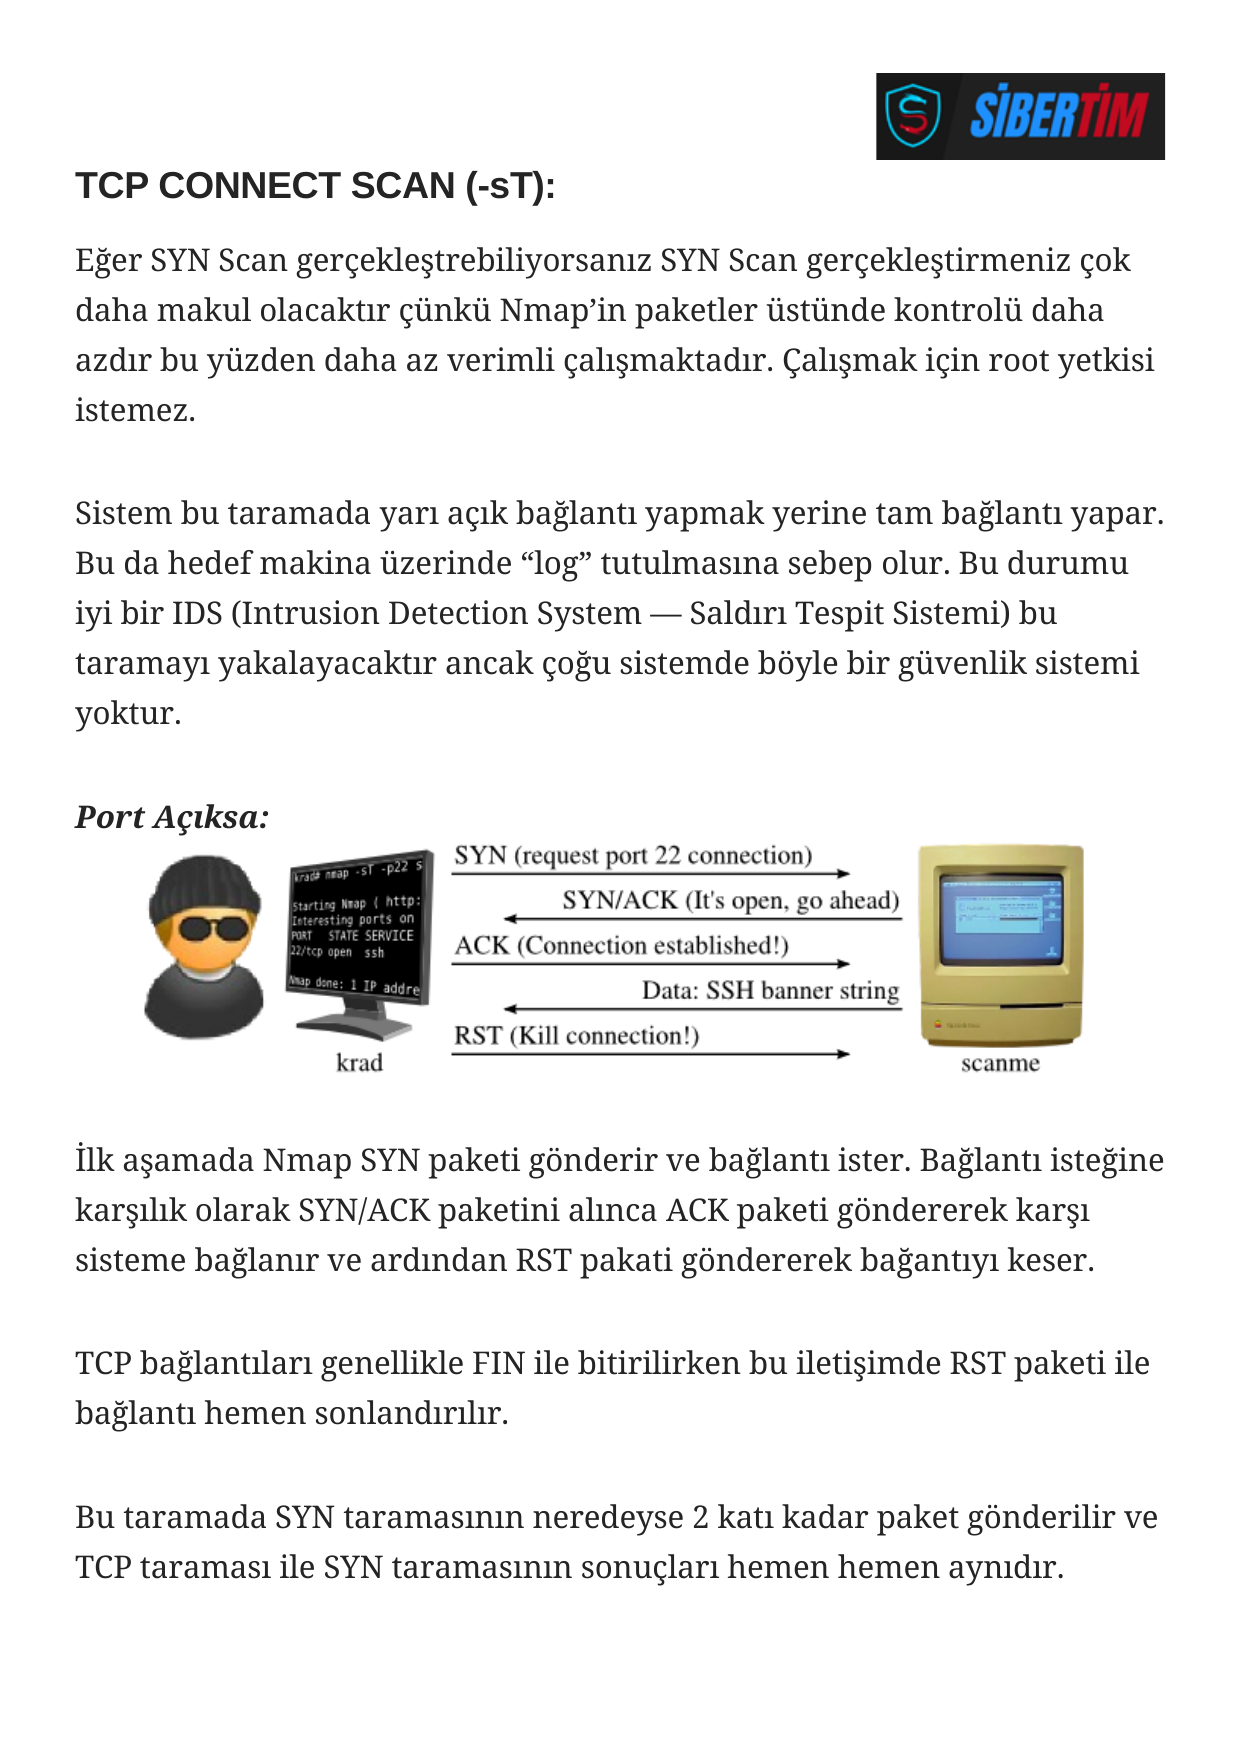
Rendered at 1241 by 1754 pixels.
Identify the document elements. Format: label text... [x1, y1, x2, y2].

text İlk aşamada Nmap SYN paketi gönderir ve bağlantı ister. Bağlantı isteğine karşılık olarak SYN/ACK paketini alınca ACK paketi göndererek karşı sisteme bağlanır ve ardından RST pakati göndererek bağantıyı keser. [75, 1130, 1165, 1280]
picture [75, 837, 1169, 1077]
text Bu taramada SYN taramasının neredeyse 2 katı kadar paket gönderilir ve TCP taraması ile SYN taramasının sonuçları hemen hemen aynıdır. [75, 1487, 1165, 1587]
text Sistem bu taramada yarı açık bağlantı yapmak yerine tam bağlantı yapar. Bu da hedef makina üzerinde “log” tutulmasına sebep olur. Bu durumu iyi bir IDS (Intrusion Detection System — Saldırı Tespit Sistemi) bu taramayı yakalayacaktır ancak çoğu sistemde böyle bir güvenlik sistemi yoktur. [75, 484, 1165, 734]
text TCP CONNECT SCAN (-sT): [75, 160, 1165, 207]
text Port Açıksa: [75, 787, 1165, 837]
text Eğer SYN Scan gerçekleştrebiliyorsanız SYN Scan gerçekleştirmeniz çok daha makul olacaktır çünkü Nmap’in paketler üstünde kontrolü daha azdır bu yüzden daha az verimli çalışmaktadır. Çalışmak için root yetkisi istemez. [75, 230, 1165, 430]
text TCP bağlantıları genellikle FIN ile bitirilirken bu iletişimde RST paketi ile bağlantı hemen sonlandırılır. [75, 1334, 1165, 1434]
picture [876, 73, 1166, 160]
